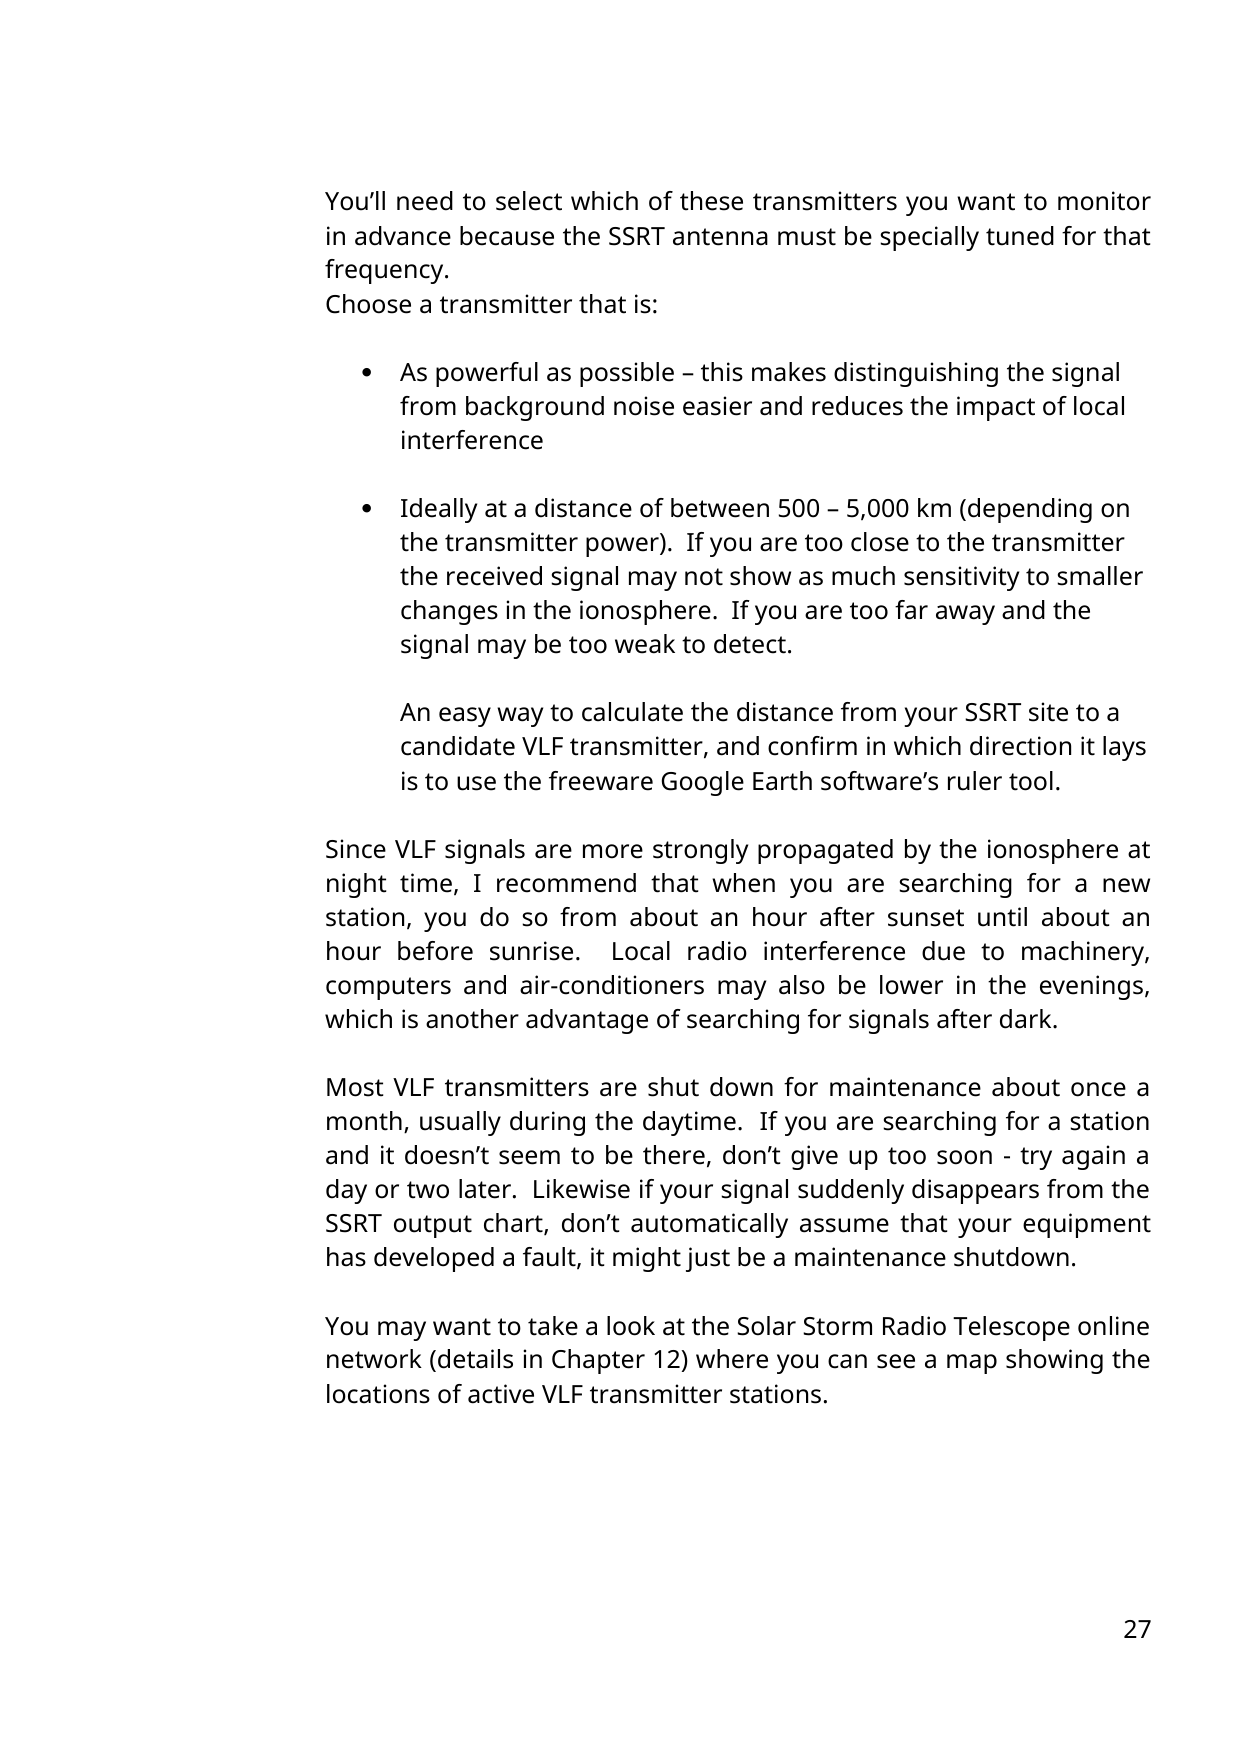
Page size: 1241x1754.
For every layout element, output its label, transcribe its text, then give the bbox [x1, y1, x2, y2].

list As powerful as possible – this makes distinguishing the signal from background noise easier and reduces the impact of local interference [362, 354, 1152, 491]
text Choose a transmitter that is: [325, 286, 1152, 320]
text You may want to take a look at the Solar Storm Radio Telescope online network (details in Chapter 12) where you can see a map showing the locations of active VLF transmitter stations. [325, 1308, 1152, 1410]
list Ideally at a distance of between 500 – 5,000 km (depending on the transmitter power). If you are too close to the transmitter the received signal may not show as much sensitivity to smaller changes in the ionosphere. If you are too far away and the signal may be too weak to detect. [362, 491, 1152, 661]
text Since VLF signals are more strongly propagated by the ionosphere at night time, I recommend that when you are searching for a new station, you do so from about an hour after sunset until about an hour before sunrise. Local radio interference due to machinery, computers and air-conditioners may also be lower in the evenings, which is another advantage of searching for signals after dark. [325, 831, 1152, 1036]
text An easy way to calculate the distance from your SSRT site to a candidate VLF transmitter, and confirm in which direction it lays is to use the freeware Google Earth software’s ruler tool. [400, 695, 1152, 797]
text You’ll need to select which of these transmitters you want to monitor in advance because the SSRT antenna must be specially tuned for that frequency. [325, 184, 1152, 286]
text Most VLF transmitters are shut down for maintenance about once a month, usually during the daytime. If you are searching for a station and it doesn’t seem to be there, don’t give up too soon - try again a day or two later. Likewise if your signal suddenly disappears from the SSRT output chart, don’t automatically assume that your equipment has developed a fault, it might just be a maintenance shutdown. [325, 1070, 1152, 1274]
